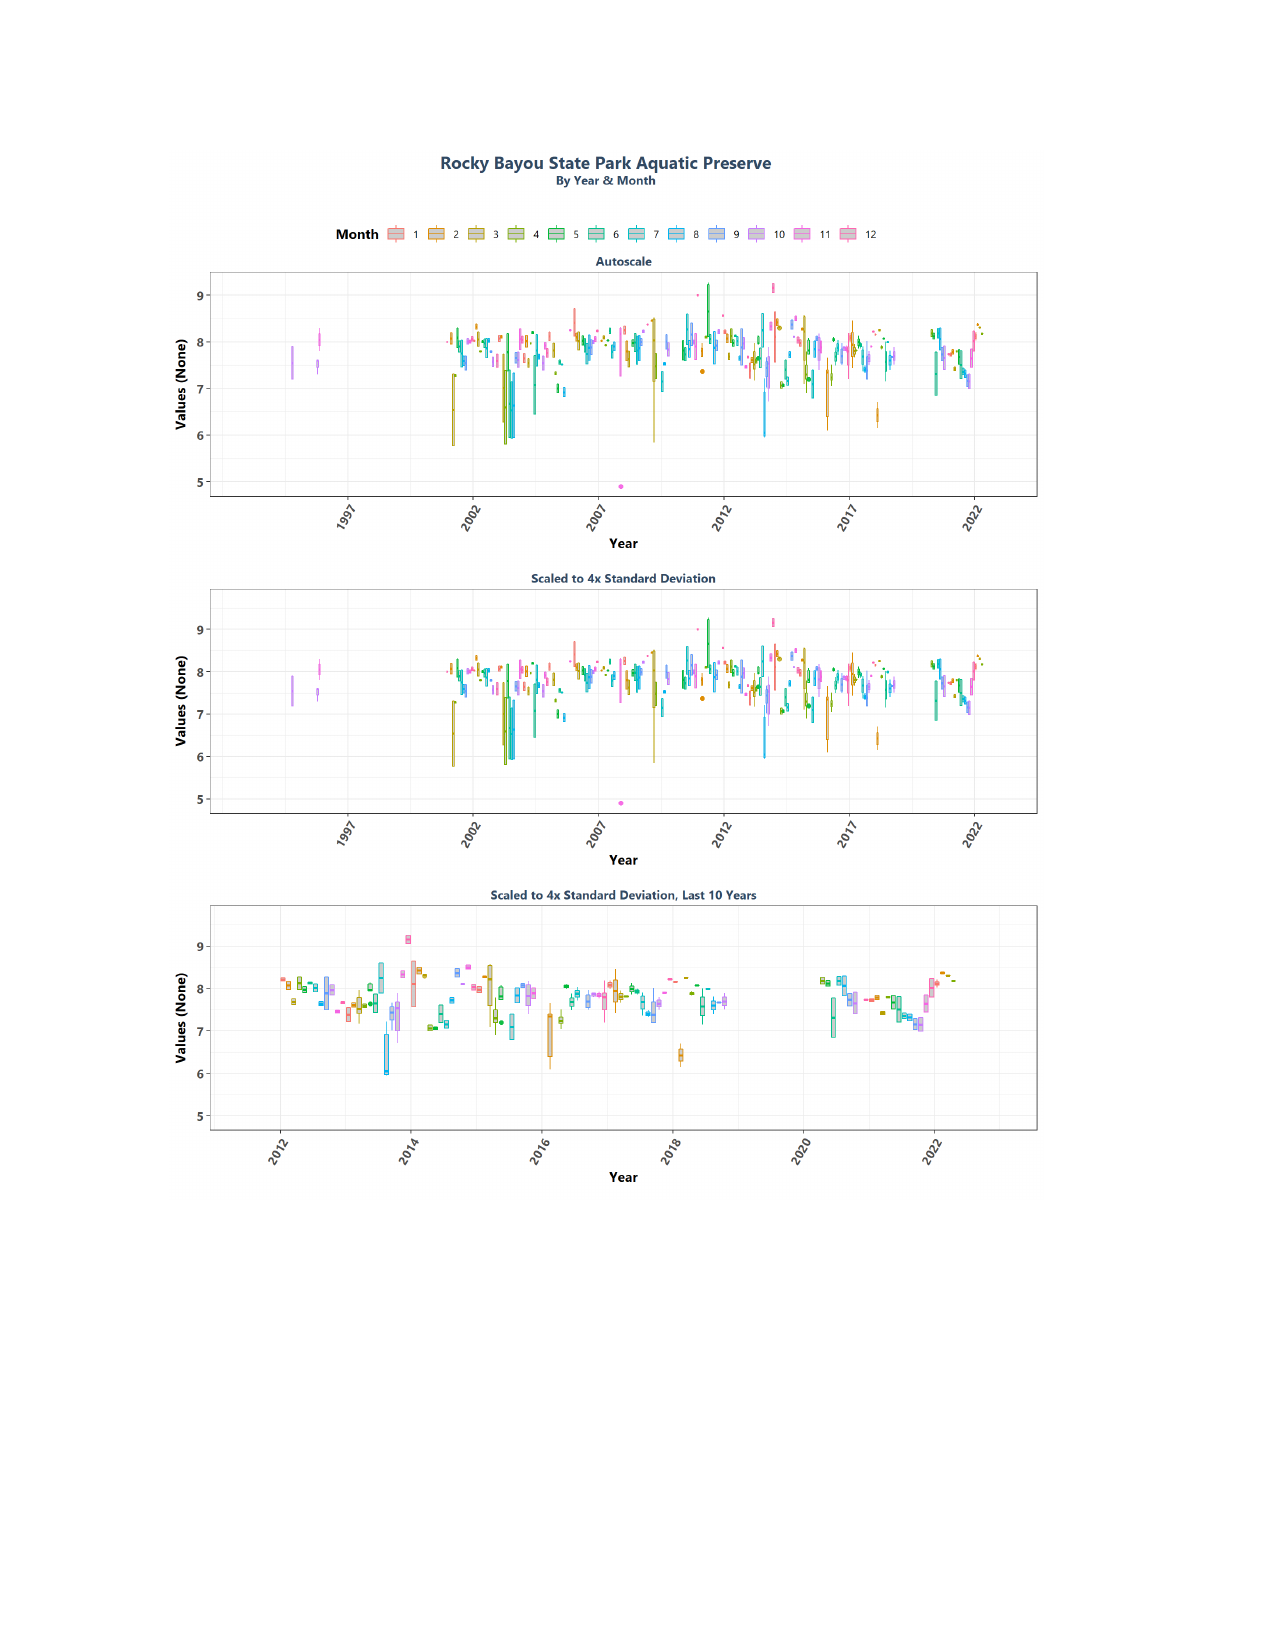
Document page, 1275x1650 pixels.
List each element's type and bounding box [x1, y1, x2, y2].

picture [168, 150, 1044, 1200]
